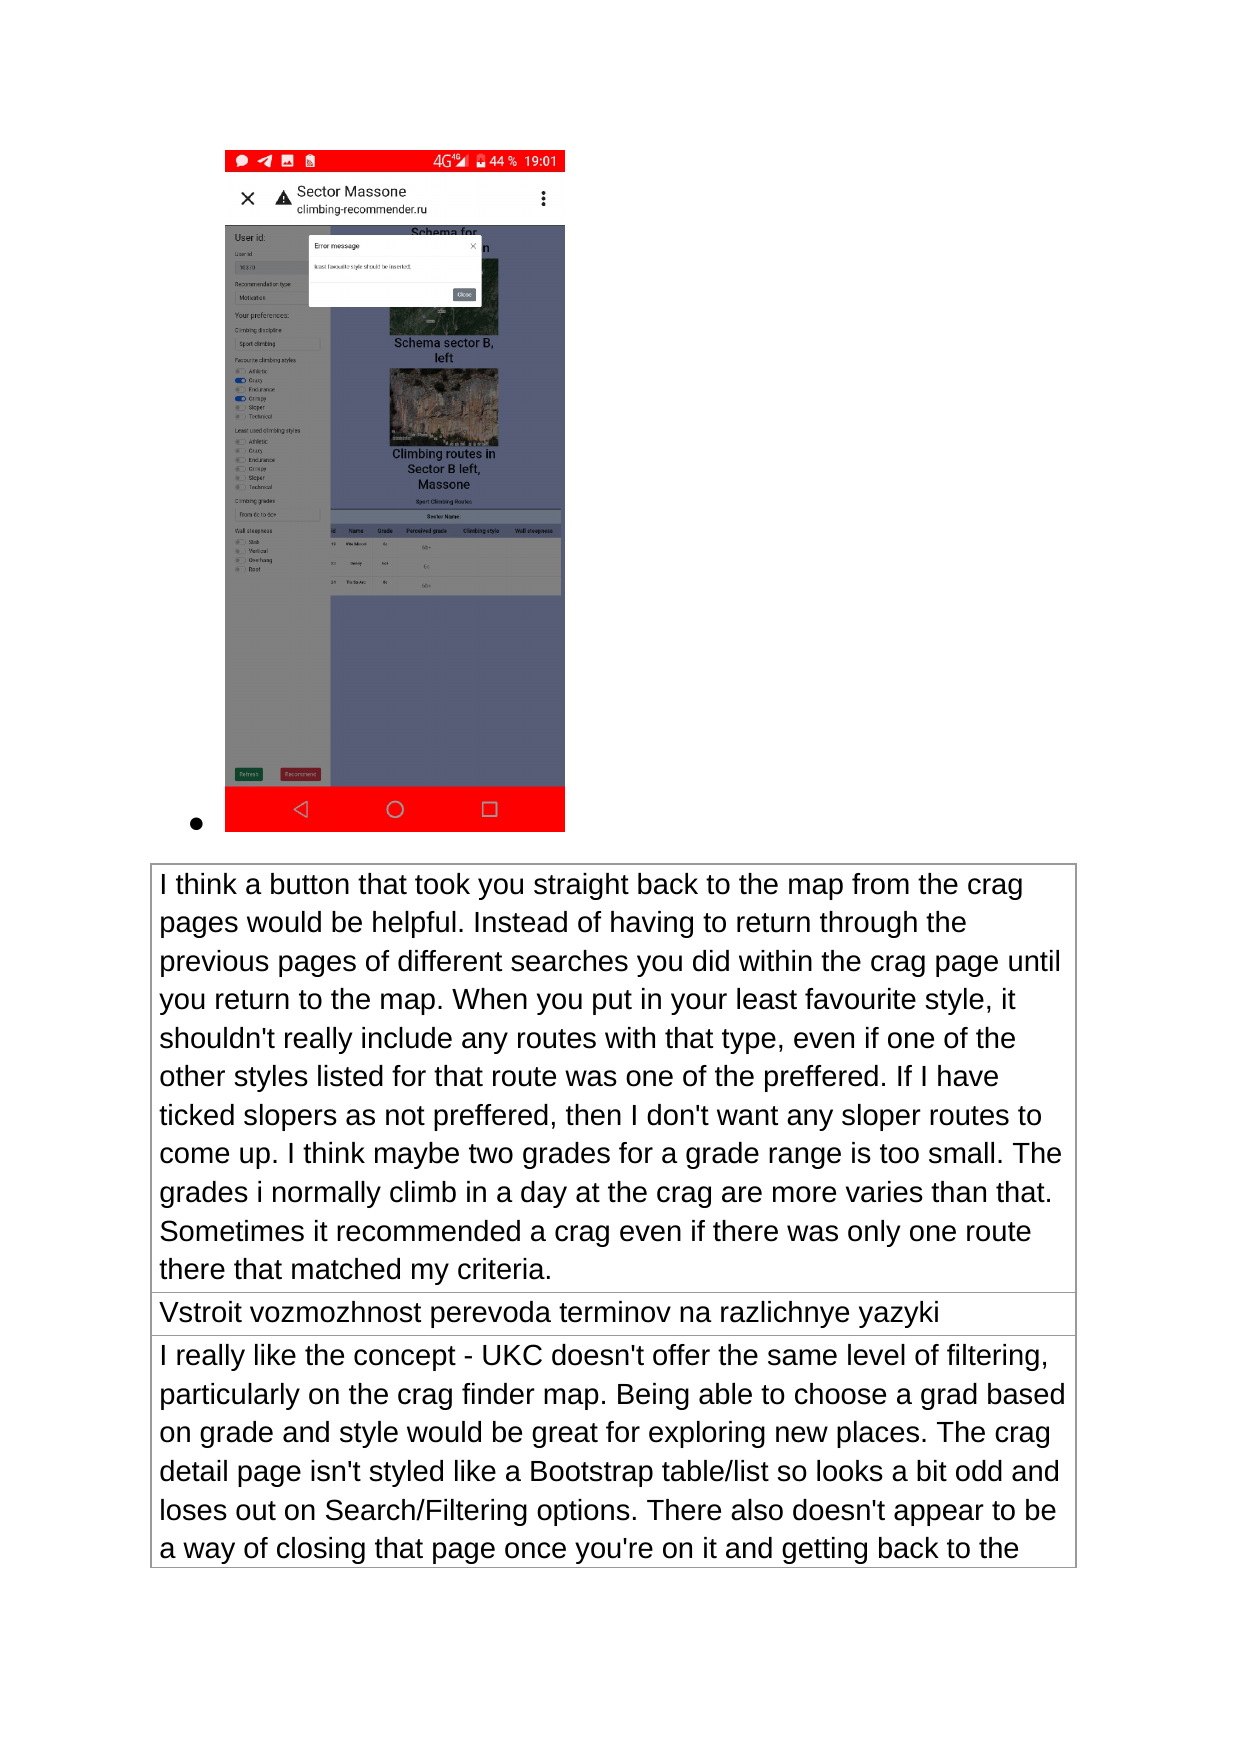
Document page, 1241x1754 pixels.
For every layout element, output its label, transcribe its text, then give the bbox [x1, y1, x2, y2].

picture [225, 150, 565, 832]
table_cell Vstroit vozmozhnost perevoda terminov na razlichnye yazyki [152, 1293, 1075, 1335]
table_header I think a button that took you straight back to the map from the crag pages would be helpful. Instead of having to return through the previous pages of different searches you did within the crag page until you return to the map. When you put in your least favourite style, it shouldn't really include any routes with that type, even if one of the other styles listed for that route was one of the preffered. If I have ticked slopers as not preffered, then I don't want any sloper routes to come up. I think maybe two grades for a grade range is too small. The grades i normally climb in a day at the crag are more varies than that. Sometimes it recommended a crag even if there was only one route there that matched my criteria. [152, 865, 1075, 1292]
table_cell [152, 1336, 1075, 1567]
